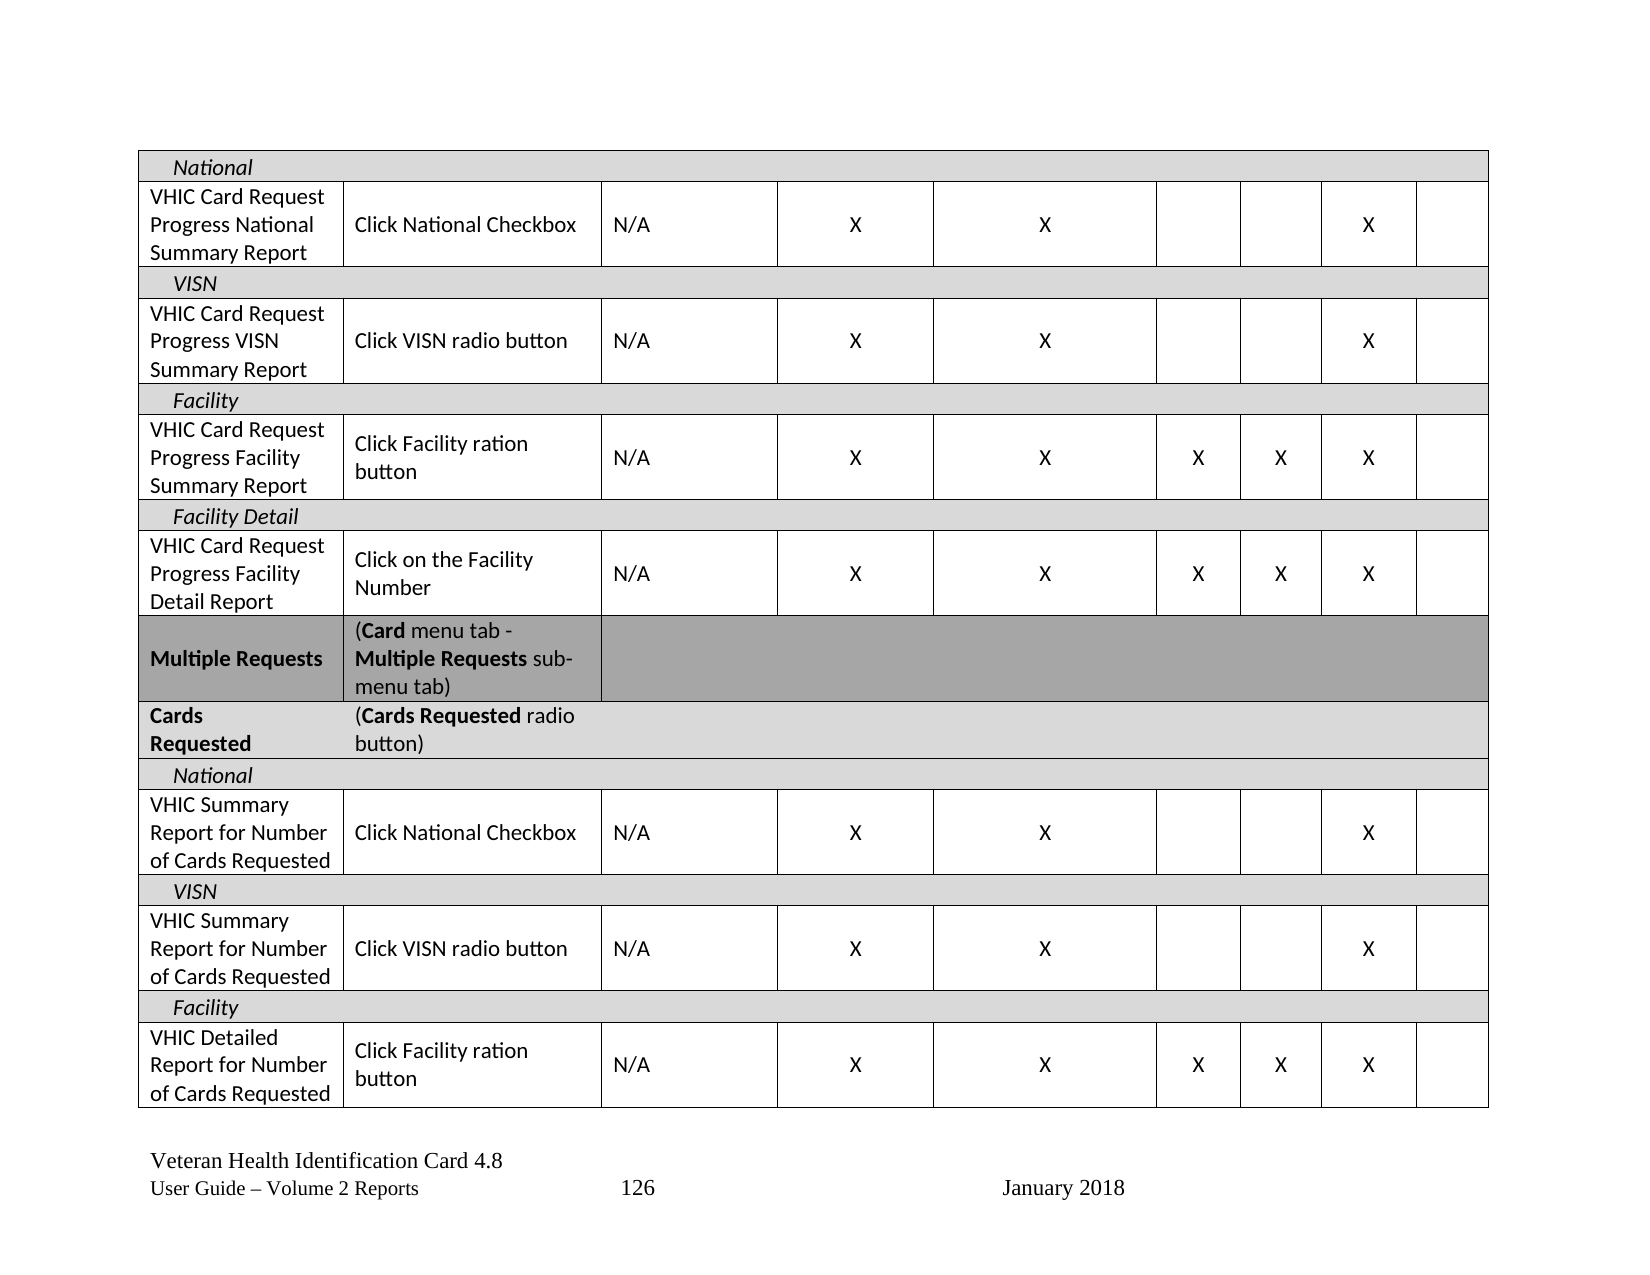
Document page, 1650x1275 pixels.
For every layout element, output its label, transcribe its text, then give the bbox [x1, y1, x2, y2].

table_cell [1241, 702, 1321, 758]
table_cell National [139, 759, 1488, 789]
table_cell [1157, 906, 1240, 990]
table_cell Facility [139, 384, 1488, 414]
table_cell N/A [602, 531, 777, 615]
table_cell N/A [602, 415, 777, 499]
table_cell Click Facility ration button [344, 415, 601, 499]
table_cell (Cards Requested radio button) [343, 702, 602, 758]
table_cell [1241, 299, 1321, 383]
table_cell VHIC Detailed Report for Number of Cards Requested [139, 1023, 343, 1107]
table_cell X [1157, 531, 1240, 615]
table_cell [1417, 790, 1488, 874]
table_cell X [934, 182, 1156, 266]
table_cell VHIC Card Request Progress National Summary Report [139, 182, 343, 266]
table_cell X [778, 906, 933, 990]
table_cell X [1157, 1023, 1240, 1107]
table_cell X [934, 790, 1156, 874]
table_cell [1417, 415, 1488, 499]
table_cell [934, 702, 1156, 758]
table_cell (Card menu tab - Multiple Requests sub-menu tab) [344, 616, 601, 701]
table_cell X [1241, 1023, 1321, 1107]
table_cell National [139, 151, 1488, 181]
table_cell N/A [602, 1023, 777, 1107]
table_cell X [1322, 415, 1416, 499]
table_cell X [1241, 415, 1321, 499]
table_cell X [778, 415, 933, 499]
table_cell VISN [139, 267, 1488, 298]
table_cell [602, 702, 777, 758]
table_cell N/A [602, 182, 777, 266]
table_cell X [778, 790, 933, 874]
table_cell X [778, 299, 933, 383]
table_cell [1321, 702, 1416, 758]
table_cell [602, 616, 1488, 701]
table_cell Click National Checkbox [344, 790, 601, 874]
table_cell X [1241, 531, 1321, 615]
table_cell Click Facility ration button [344, 1023, 601, 1107]
table_cell [1417, 531, 1488, 615]
table_cell [1417, 906, 1488, 990]
table_cell X [934, 1023, 1156, 1107]
table_cell Cards Requested [139, 702, 296, 758]
table_cell X [1322, 299, 1416, 383]
table_cell [1241, 906, 1321, 990]
table_cell VISN [139, 875, 1488, 905]
table_cell X [1322, 531, 1416, 615]
table_cell [1156, 702, 1241, 758]
table_cell X [1322, 906, 1416, 990]
table_cell [1157, 790, 1240, 874]
table_cell Click VISN radio button [344, 299, 601, 383]
table_cell [1417, 1023, 1488, 1107]
table_cell [1157, 182, 1240, 266]
table_cell Facility [139, 991, 1488, 1022]
table_cell [1417, 182, 1488, 266]
table_cell [296, 702, 343, 758]
table_cell X [1322, 790, 1416, 874]
table_cell X [934, 906, 1156, 990]
table_cell Facility Detail [139, 500, 1488, 530]
table_cell Click National Checkbox [344, 182, 601, 266]
table_cell X [778, 531, 933, 615]
table_cell VHIC Card Request Progress Facility Detail Report [139, 531, 343, 615]
table_cell X [934, 299, 1156, 383]
table_cell N/A [602, 790, 777, 874]
table_cell VHIC Card Request Progress Facility Summary Report [139, 415, 343, 499]
table_cell Click VISN radio button [344, 906, 601, 990]
table_cell [1417, 299, 1488, 383]
table_cell X [778, 182, 933, 266]
table_cell Multiple Requests [139, 616, 343, 701]
table_cell Click on the Facility Number [344, 531, 601, 615]
table_cell X [1322, 182, 1416, 266]
table_cell X [934, 531, 1156, 615]
table_cell VHIC Card Request Progress VISN Summary Report [139, 299, 343, 383]
table_cell X [1157, 415, 1240, 499]
table_cell [1416, 702, 1488, 758]
table_cell X [1322, 1023, 1416, 1107]
table_cell X [934, 415, 1156, 499]
table_cell VHIC Summary Report for Number of Cards Requested [139, 906, 343, 990]
table_cell VHIC Summary Report for Number of Cards Requested [139, 790, 343, 874]
table_cell X [778, 1023, 933, 1107]
table_cell N/A [602, 299, 777, 383]
table_cell [777, 702, 934, 758]
table_cell [1157, 299, 1240, 383]
table_cell [1241, 790, 1321, 874]
table_cell [1241, 182, 1321, 266]
table_cell N/A [602, 906, 777, 990]
